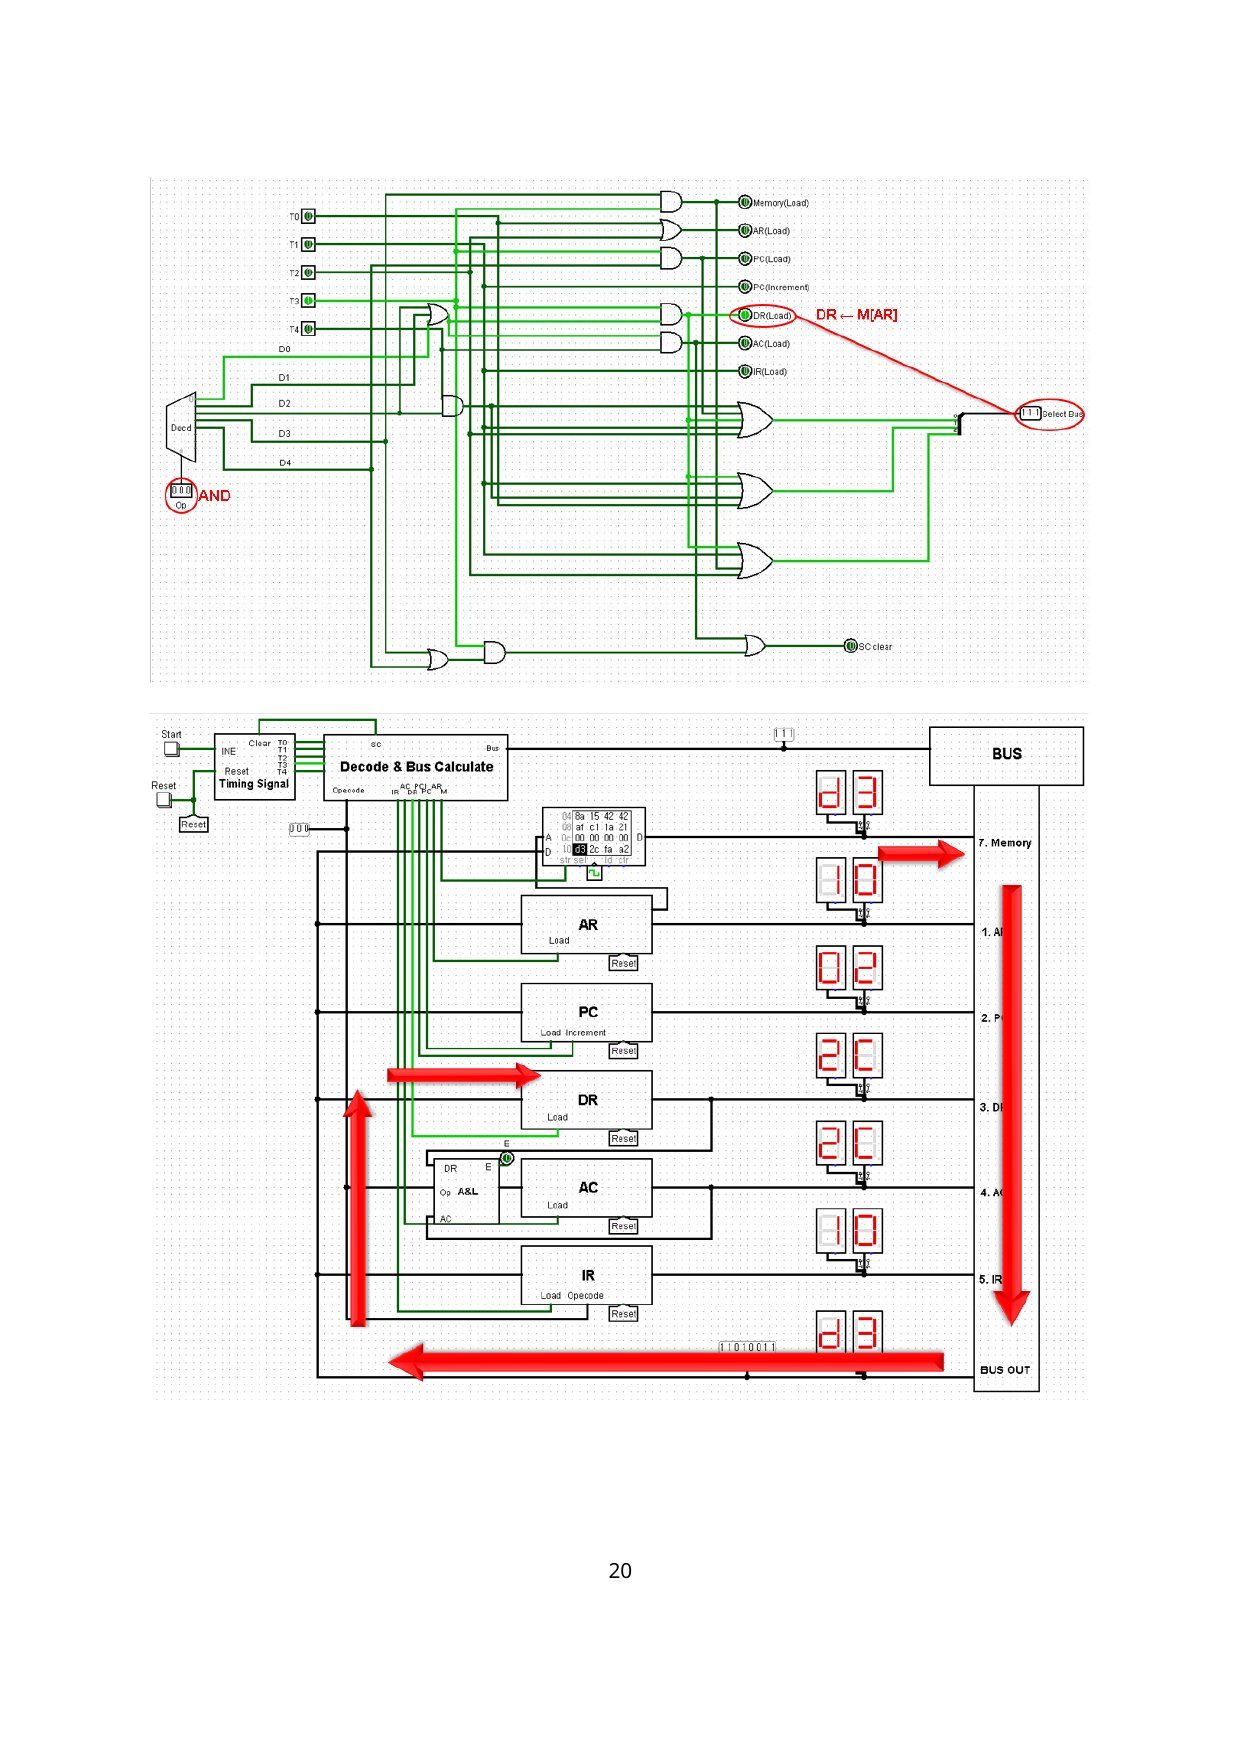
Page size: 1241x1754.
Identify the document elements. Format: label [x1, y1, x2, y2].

picture [150, 713, 1089, 1400]
picture [150, 177, 1091, 683]
